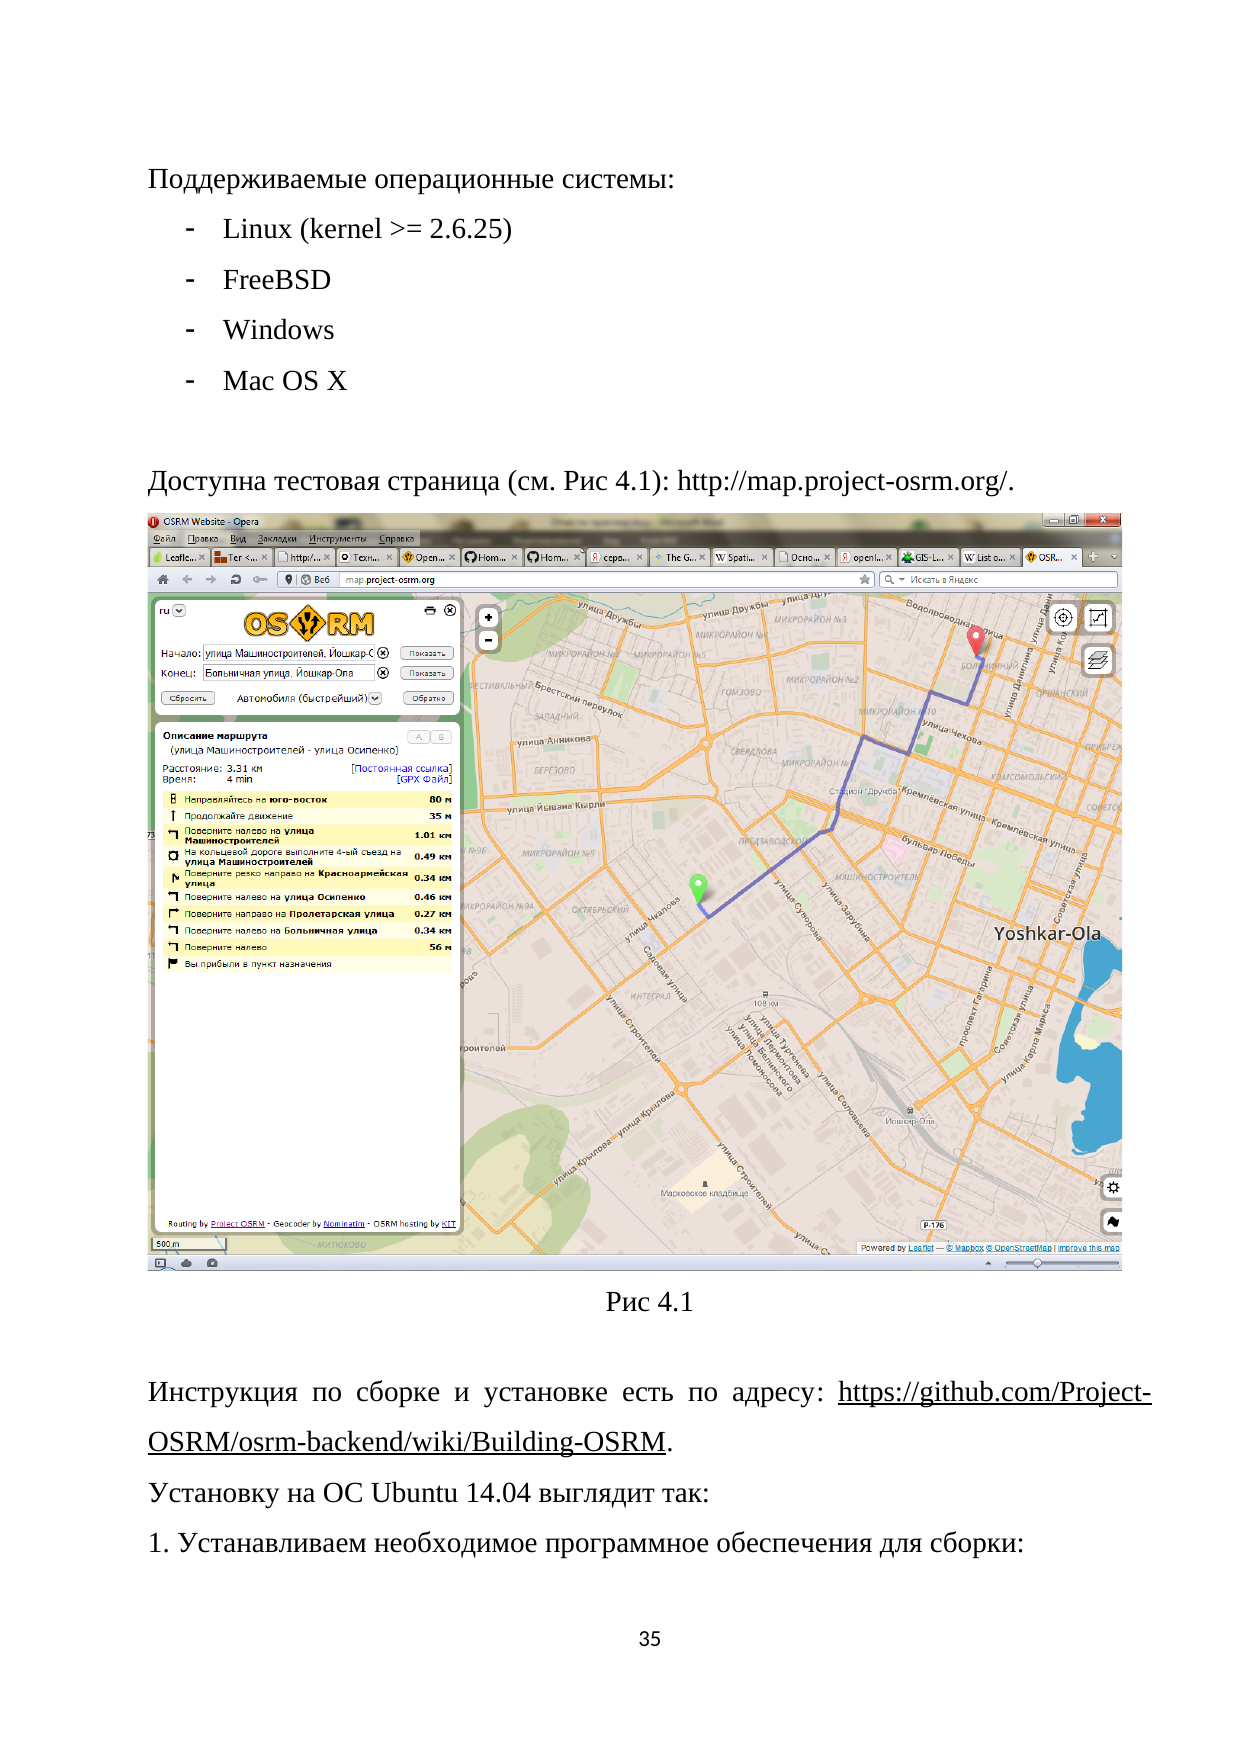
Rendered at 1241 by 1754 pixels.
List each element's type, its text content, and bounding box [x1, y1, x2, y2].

list FreeBSD [185, 262, 1152, 296]
text 1. Устанавливаем необходимое программное обеспечения для сборки: [148, 1525, 1152, 1558]
list Mac OS X [185, 363, 1152, 396]
text Поддерживаемые операционные системы: [148, 161, 1152, 195]
list Windows [185, 312, 1152, 346]
list Linux (kernel >= 2.6.25) [185, 212, 1152, 245]
text Установку на ОС Ubuntu 14.04 выглядит так: [148, 1475, 1152, 1508]
text Рис 4.1 [148, 1284, 1152, 1360]
picture [147, 513, 1123, 1271]
text Доступна тестовая страница (см. Рис 4.1): http://map.project-osrm.org/. [148, 463, 1152, 497]
text Инструкция по сборке и установке есть по адресу: https://github.com/Project-OSRM/osrm-backend/wiki/Building-OSRM. [148, 1374, 1152, 1458]
